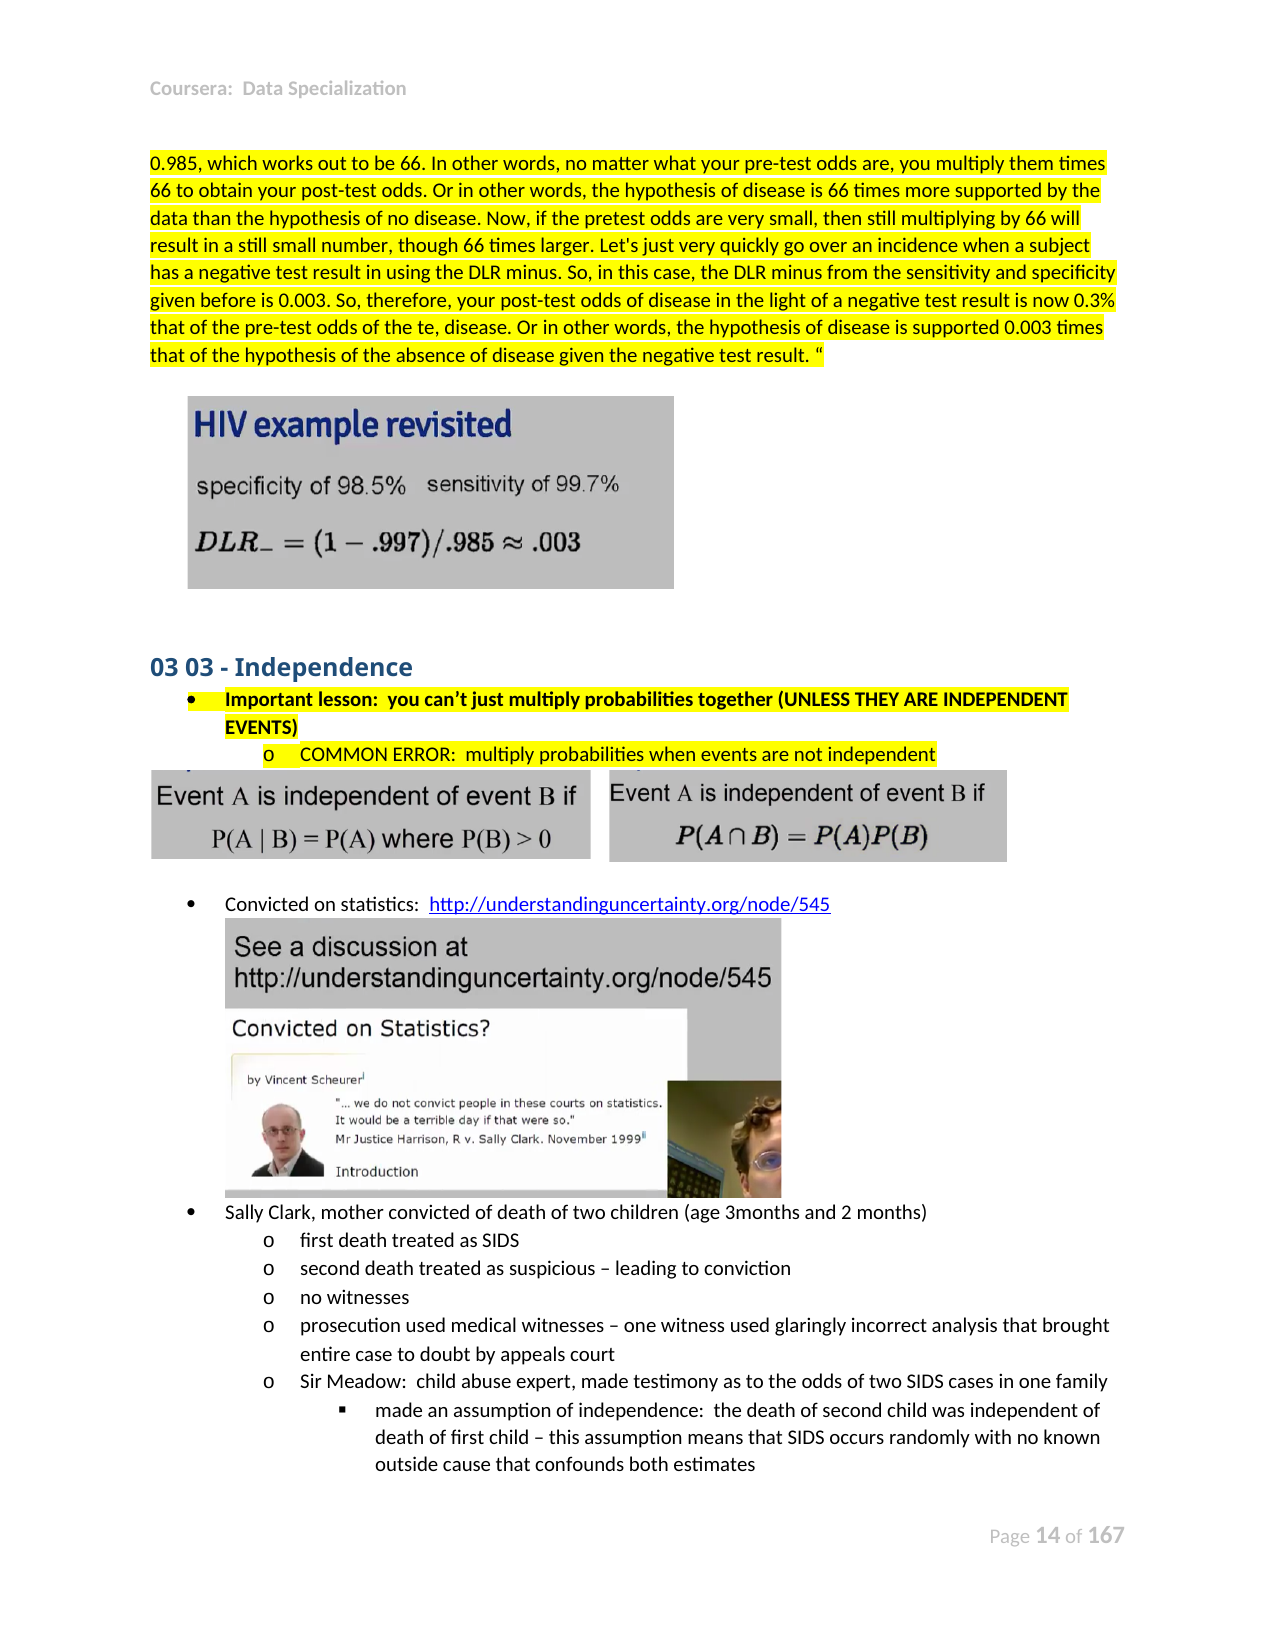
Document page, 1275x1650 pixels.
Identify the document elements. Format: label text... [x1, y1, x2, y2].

list prosecution used medical witnesses – one witness used glaringly incorrect analysis that brought entire case to doubt by appeals court [262, 1312, 1125, 1366]
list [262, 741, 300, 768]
list COMMON ERROR: multiply probabilities when events are not independent [300, 741, 1125, 768]
picture [150, 770, 590, 858]
subtitle 03 03 - Independence [150, 650, 1125, 684]
list Important lesson: you can’t just multiply probabilities together (UNLESS THEY ARE INDEPENDENT EVENTS) [187, 687, 1125, 739]
list Sally Clark, mother convicted of death of two children (age 3months and 2 months) [187, 1199, 1125, 1225]
list Sir Meadow: child abuse expert, made testimony as to the odds of two SIDS cases in one family [262, 1368, 1125, 1395]
list first death treated as SIDS [262, 1227, 1125, 1253]
picture [187, 396, 674, 589]
list no witnesses [262, 1284, 1125, 1310]
picture [225, 918, 782, 1198]
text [150, 150, 1125, 367]
picture [608, 770, 1007, 862]
list second death treated as suspicious – leading to conviction [262, 1255, 1125, 1282]
list Convicted on statistics: http://understandinguncertainty.org/node/545 [187, 891, 1125, 916]
list made an assumption of independence: the death of second child was independent of death of first child – this assumption means that SIDS occurs randomly with no known outside cause that confounds both estimates [337, 1397, 1125, 1477]
